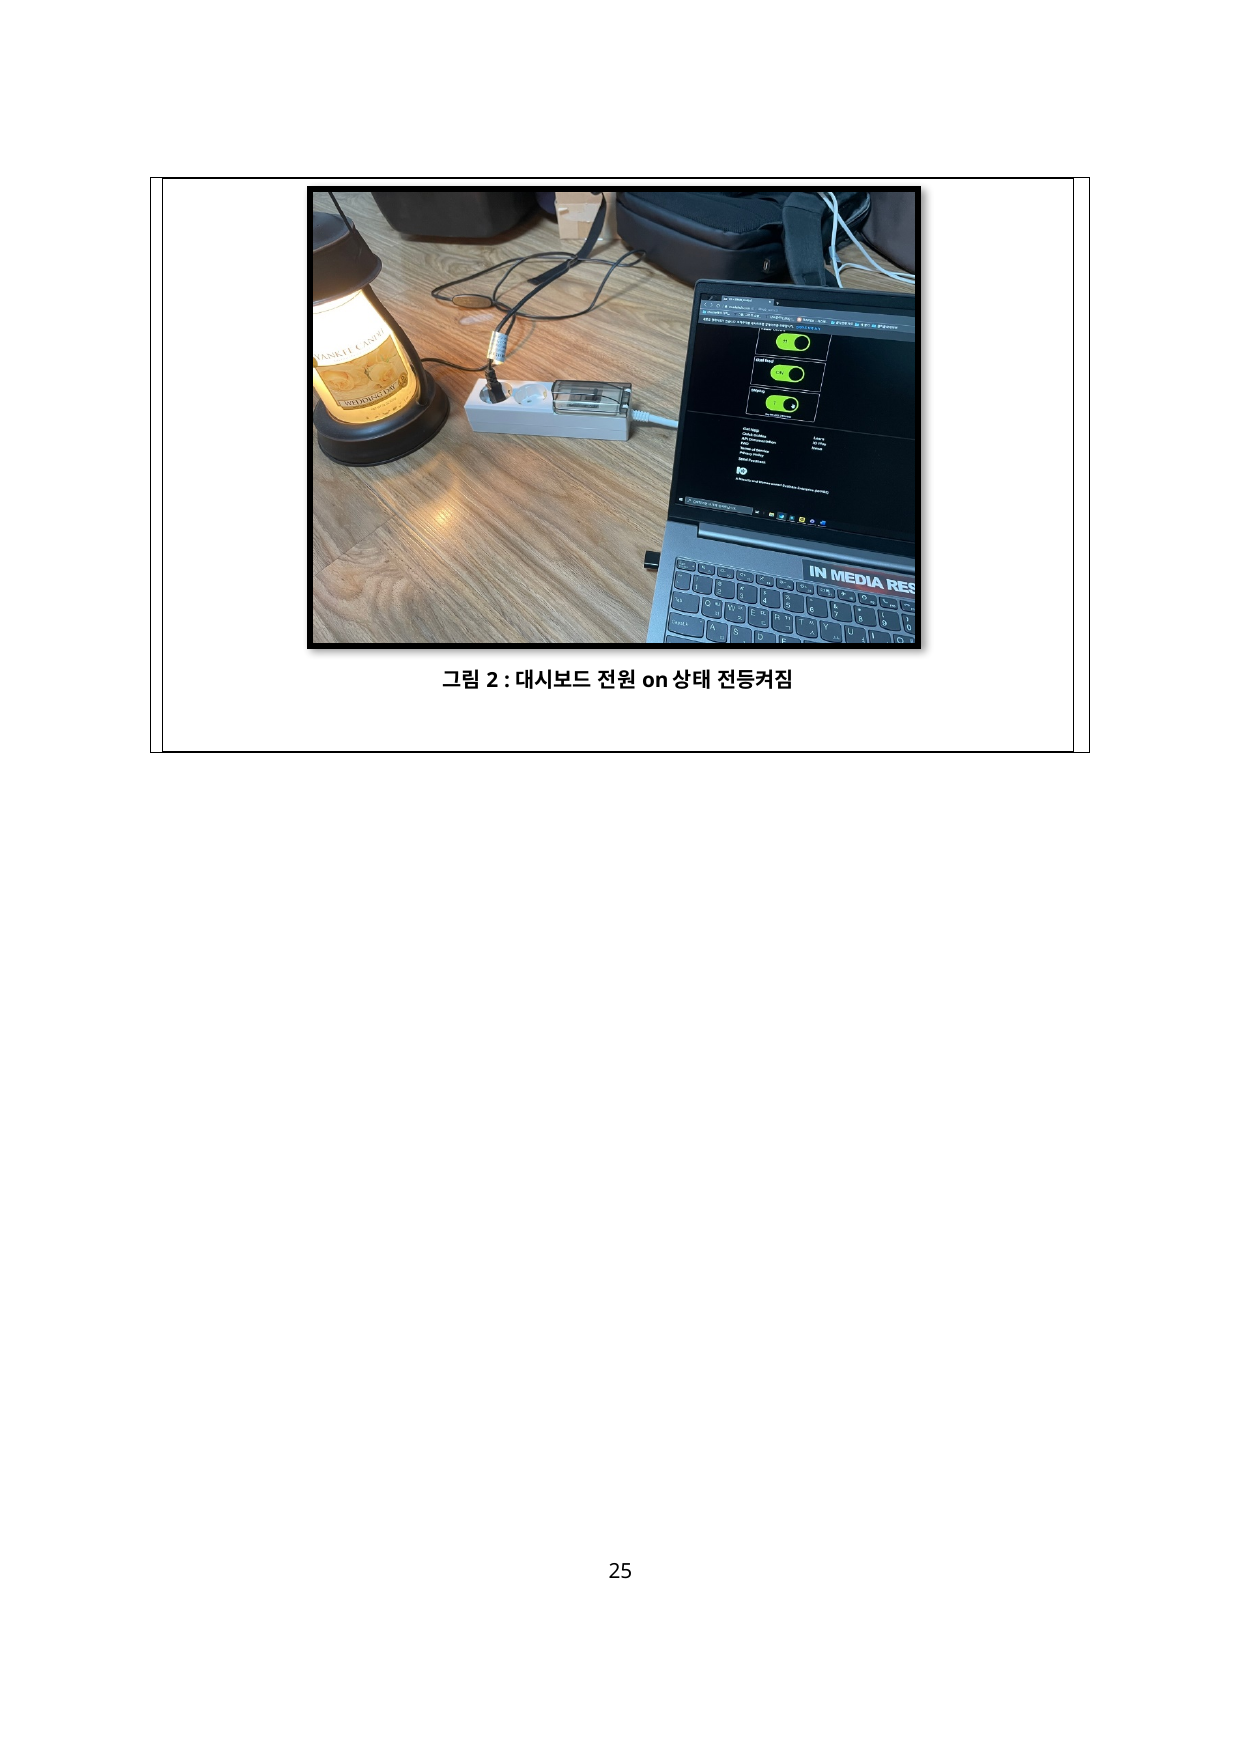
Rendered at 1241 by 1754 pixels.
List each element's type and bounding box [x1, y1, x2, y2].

table_cell [151, 178, 162, 752]
table_cell [163, 179, 1073, 751]
table_cell [1074, 178, 1089, 752]
picture [313, 192, 915, 643]
